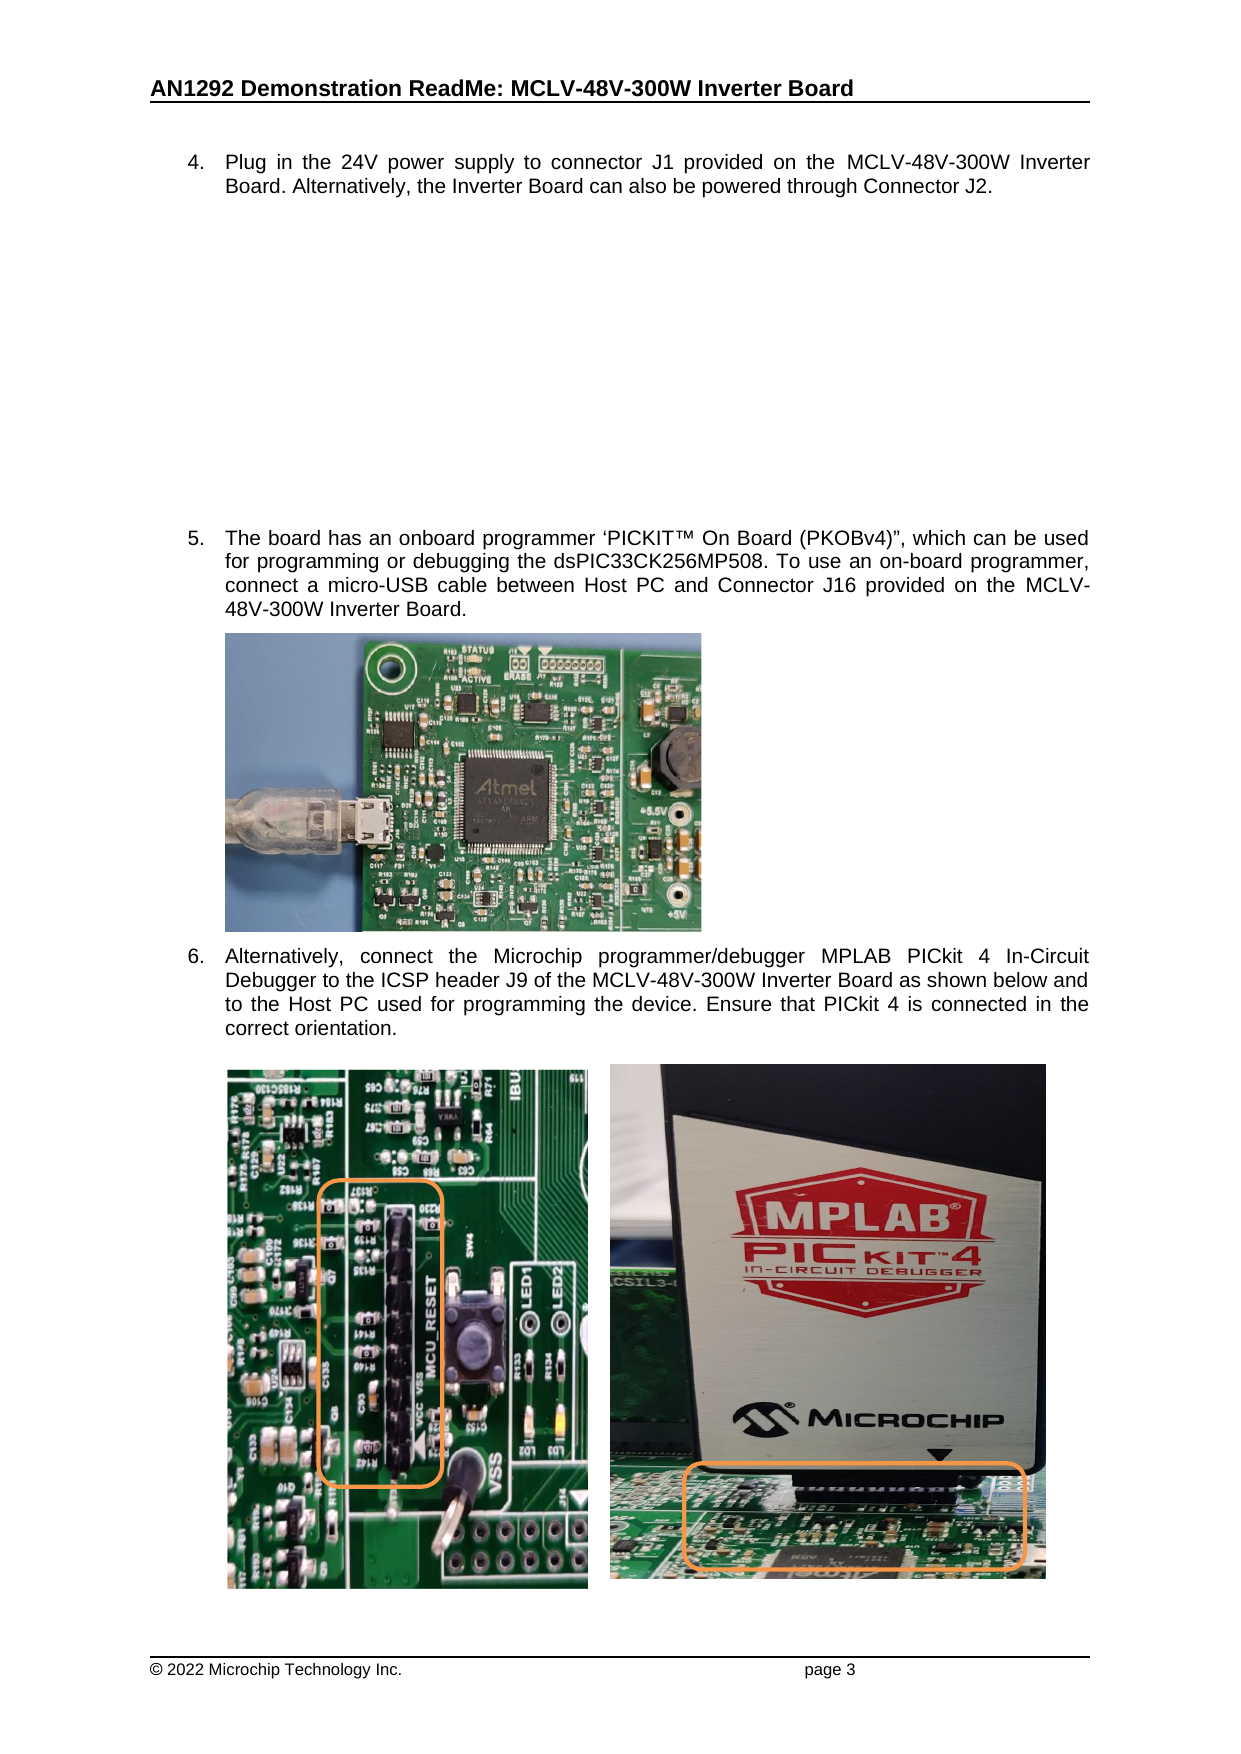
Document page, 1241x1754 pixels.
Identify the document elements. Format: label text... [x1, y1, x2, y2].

table_header [214, 1052, 599, 1601]
list Plug in the 24V power supply to connector J1 provided on the MCLV-48V-300W Inverter Board. Alternatively, the Inverter Board can also be powered through Connector J2. [187, 150, 1090, 198]
list Alternatively, connect the Microchip programmer/debugger MPLAB PICkit 4 In-Circuit Debugger to the ICSP header J9 of the MCLV-48V-300W Inverter Board as shown below and to the Host PC used for programming the device. Ensure that PICkit 4 is connected in the correct orientation. [187, 944, 1090, 1040]
list The board has an onboard programmer ‘PICKIT™ On Board (PKOBv4)”, which can be used for programming or debugging the dsPIC33CK256MP508. To use an on-board programmer, connect a micro-USB cable between Host PC and Connector J16 provided on the MCLV-48V-300W Inverter Board. [187, 210, 1090, 621]
table_header [599, 1052, 1059, 1601]
picture [228, 1070, 588, 1588]
picture [610, 1064, 1046, 1579]
picture [225, 633, 702, 932]
